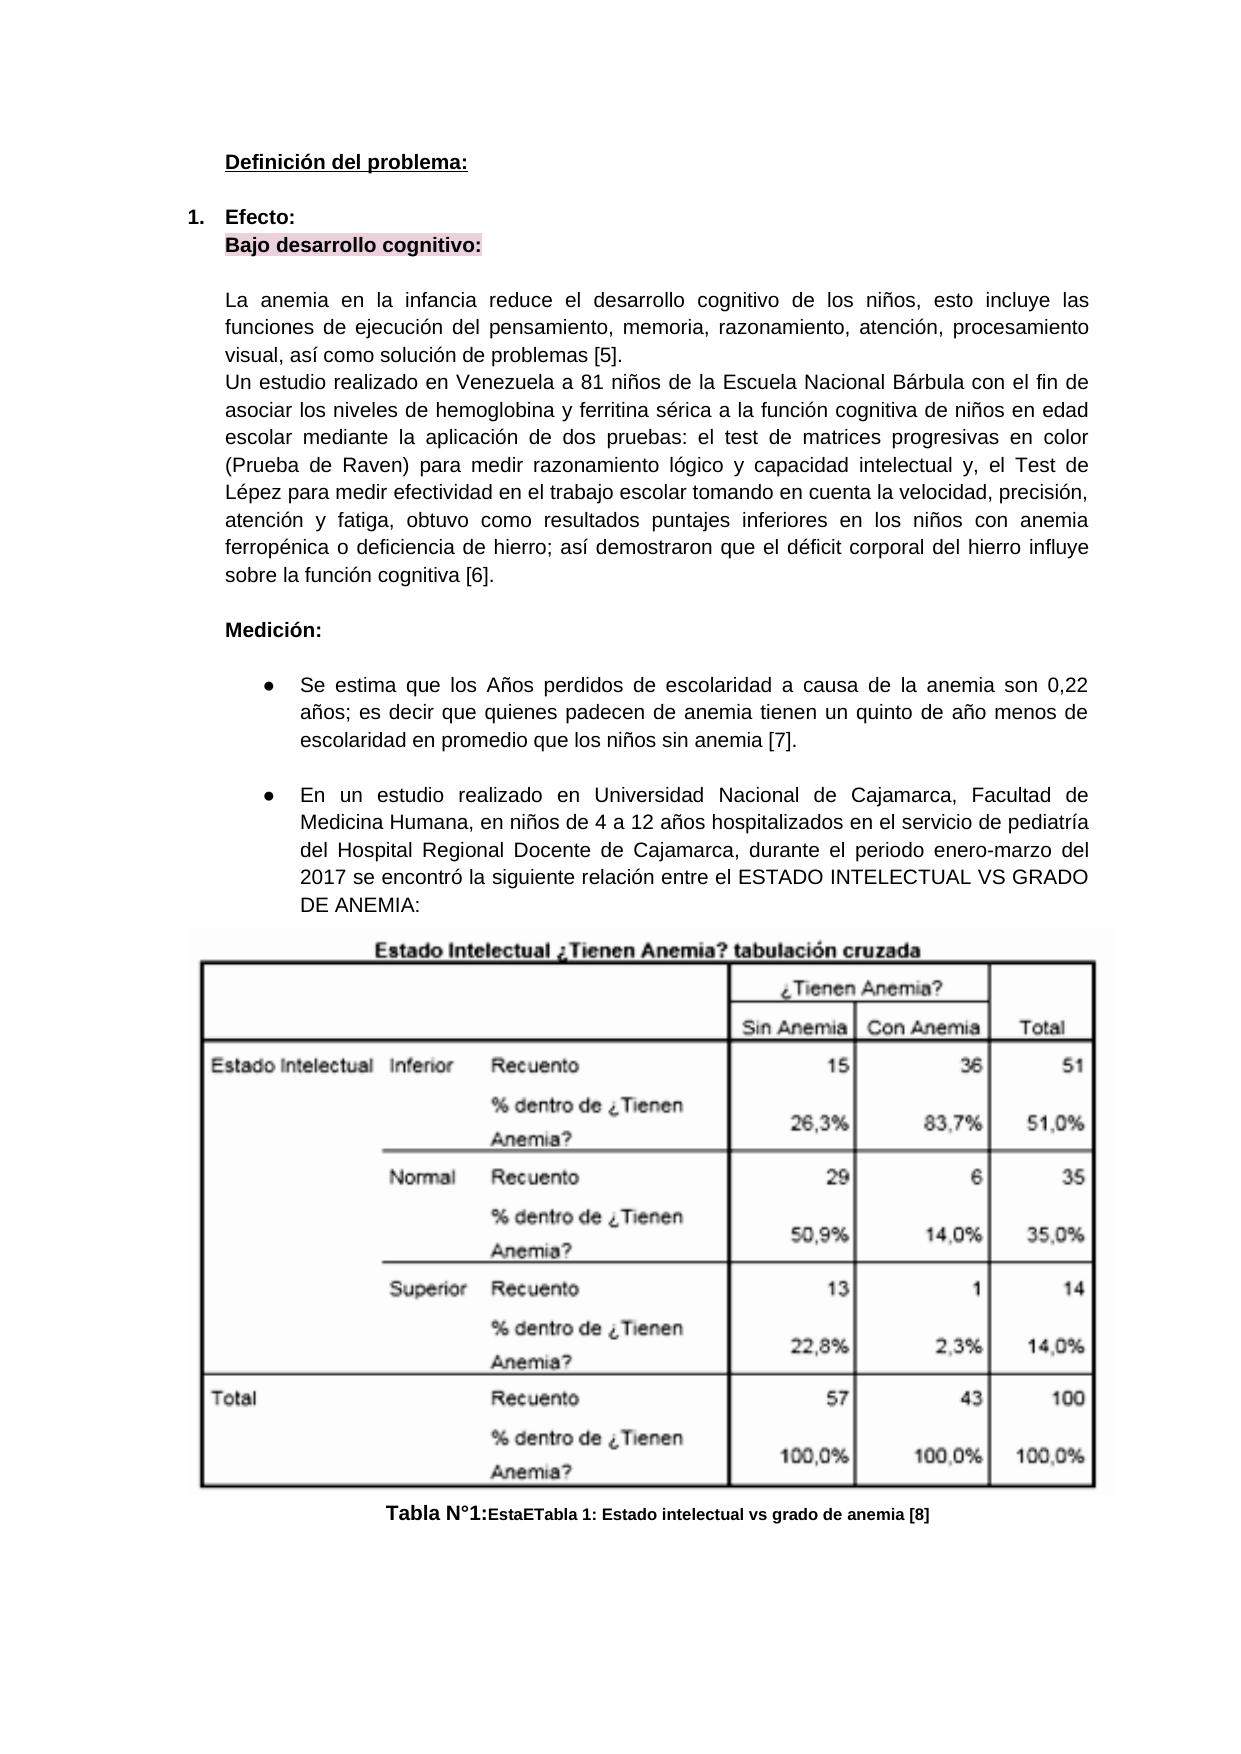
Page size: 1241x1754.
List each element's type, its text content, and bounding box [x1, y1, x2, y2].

text Medición: [225, 617, 1090, 641]
picture [187, 927, 1116, 1495]
text Bajo desarrollo cognitivo: [225, 232, 1090, 256]
list En un estudio realizado en Universidad Nacional de Cajamarca, Facultad de Medicina Humana, en niños de 4 a 12 años hospitalizados en el servicio de pediatría del Hospital Regional Docente de Cajamarca, durante el periodo enero-marzo del 2017 se encontró la siguiente relación entre el ESTADO INTELECTUAL VS GRADO DE ANEMIA: [262, 782, 1090, 916]
text Definición del problema: [225, 150, 1090, 174]
list Se estima que los Años perdidos de escolaridad a causa de la anemia son 0,22 años; es decir que quienes padecen de anemia tienen un quinto de año menos de escolaridad en promedio que los niños sin anemia [7]. [262, 672, 1090, 751]
text Tabla N°1:EstaETabla 1: Estado intelectual vs grado de anemia [8] [225, 1495, 1090, 1525]
list Efecto: [187, 205, 1090, 229]
text La anemia en la infancia reduce el desarrollo cognitivo de los niños, esto incluye las funciones de ejecución del pensamiento, memoria, razonamiento, atención, procesamiento visual, así como solución de problemas [5]. [225, 287, 1090, 366]
text Un estudio realizado en Venezuela a 81 niños de la Escuela Nacional Bárbula con el fin de asociar los niveles de hemoglobina y ferritina sérica a la función cognitiva de niños en edad escolar mediante la aplicación de dos pruebas: el test de matrices progresivas en color (Prueba de Raven) para medir razonamiento lógico y capacidad intelectual y, el Test de Lépez para medir efectividad en el trabajo escolar tomando en cuenta la velocidad, precisión, atención y fatiga, obtuvo como resultados puntajes inferiores en los niños con anemia ferropénica o deficiencia de hierro; así demostraron que el déficit corporal del hierro influye sobre la función cognitiva [6]. [225, 370, 1090, 586]
